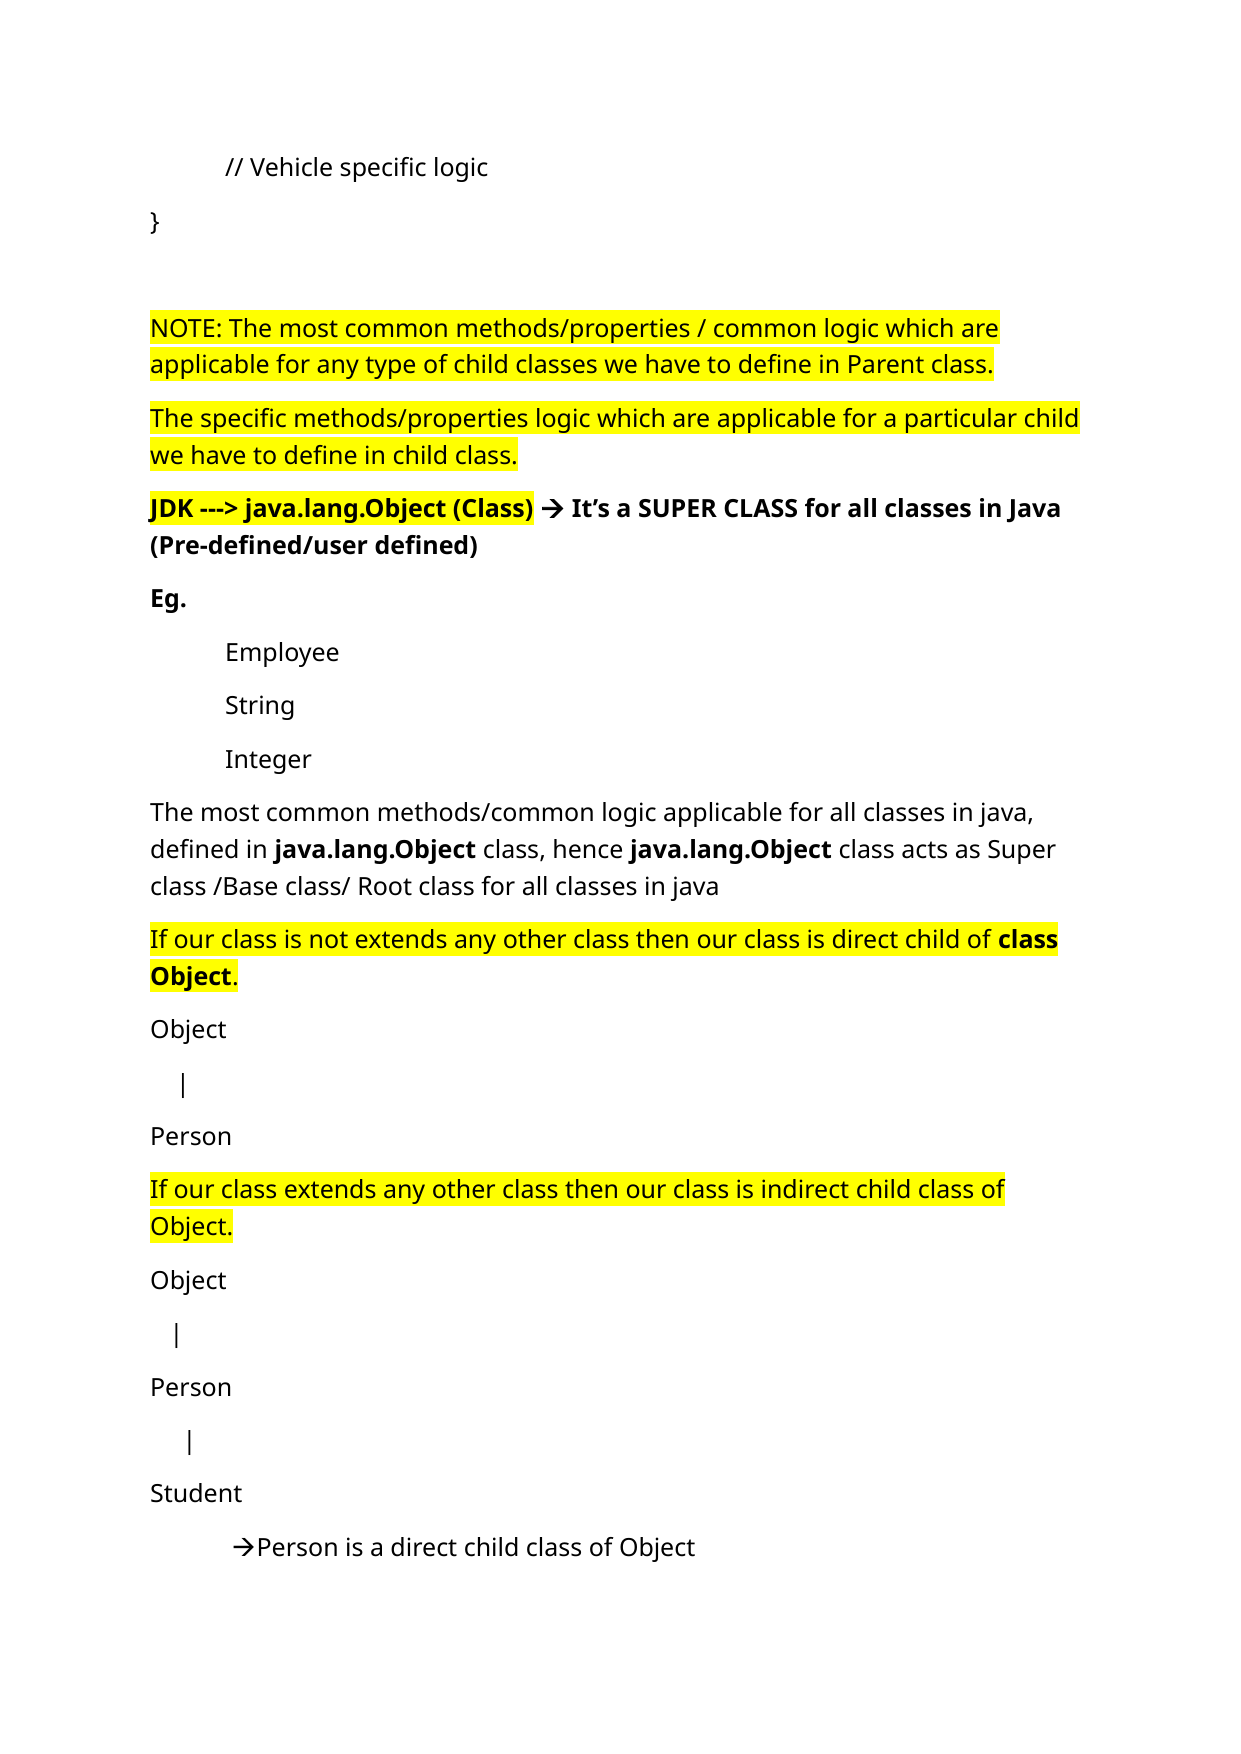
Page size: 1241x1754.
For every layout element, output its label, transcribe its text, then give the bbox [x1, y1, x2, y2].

text The specific methods/properties logic which are applicable for a particular child we have to define in child class. [150, 401, 1090, 471]
text Person [150, 1119, 1090, 1153]
text Person [150, 1369, 1090, 1403]
text Object [150, 1012, 1090, 1046]
text // Vehicle specific logic [150, 150, 1090, 184]
text Integer [225, 741, 1090, 775]
text } [150, 203, 1090, 237]
text Object [150, 1262, 1090, 1296]
text Employee [225, 634, 1090, 668]
text NOTE: The most common methods/properties / common logic which are applicable for any type of child classes we have to define in Parent class. [150, 310, 1090, 381]
text | [150, 1423, 1090, 1457]
text JDK ---> java.lang.Object (Class) It’s a SUPER CLASS for all classes in Java (Pre-defined/user defined) [150, 491, 1090, 562]
text | [150, 1065, 1090, 1099]
text Person is a direct child class of Object [225, 1529, 1090, 1564]
text If our class is not extends any other class then our class is direct child of class Object. [150, 922, 1090, 992]
text The most common methods/common logic applicable for all classes in java, defined in java.lang.Object class, hence java.lang.Object class acts as Super class /Base class/ Root class for all classes in java [150, 795, 1090, 902]
text String [225, 688, 1090, 722]
text | [150, 1316, 1090, 1350]
text Student [150, 1476, 1090, 1510]
text Eg. [150, 581, 1090, 615]
text If our class extends any other class then our class is indirect child class of Object. [150, 1172, 1090, 1243]
